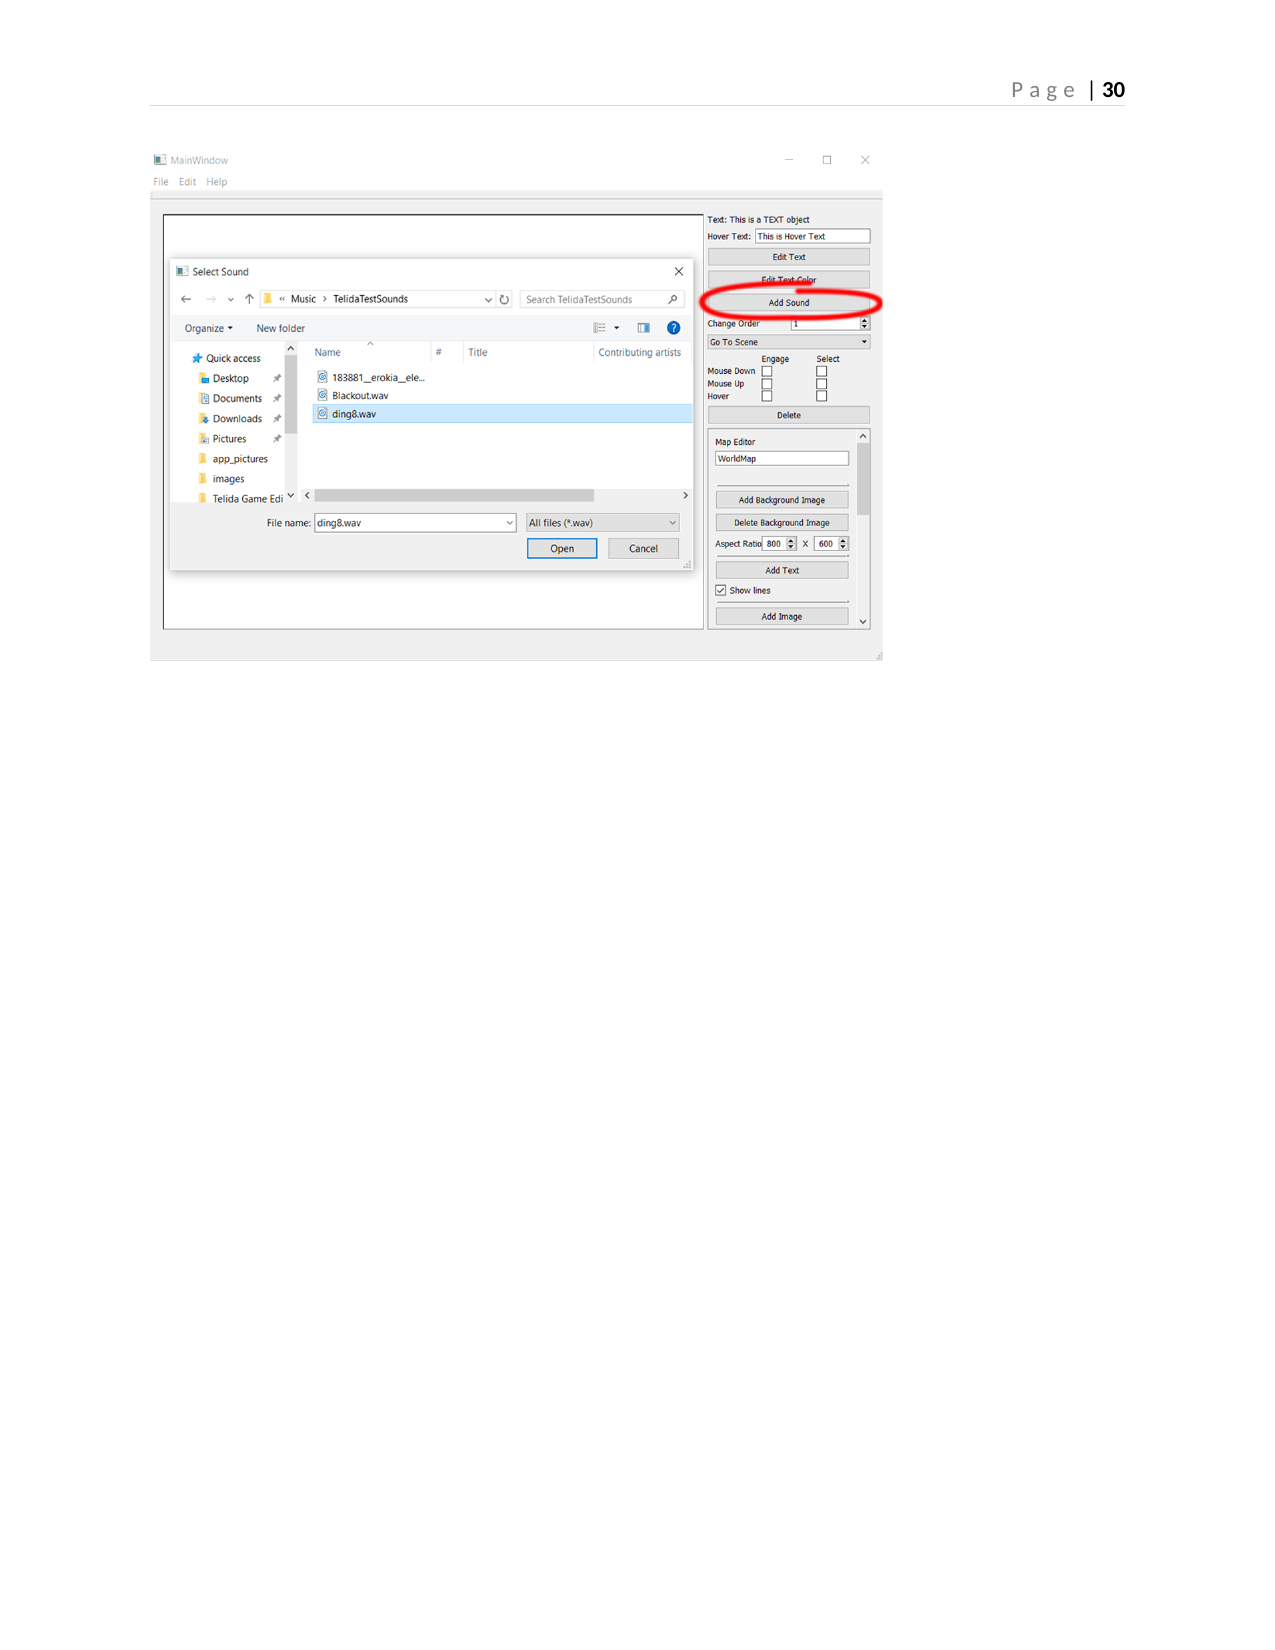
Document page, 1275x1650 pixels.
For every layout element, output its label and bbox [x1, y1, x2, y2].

picture [150, 150, 883, 661]
